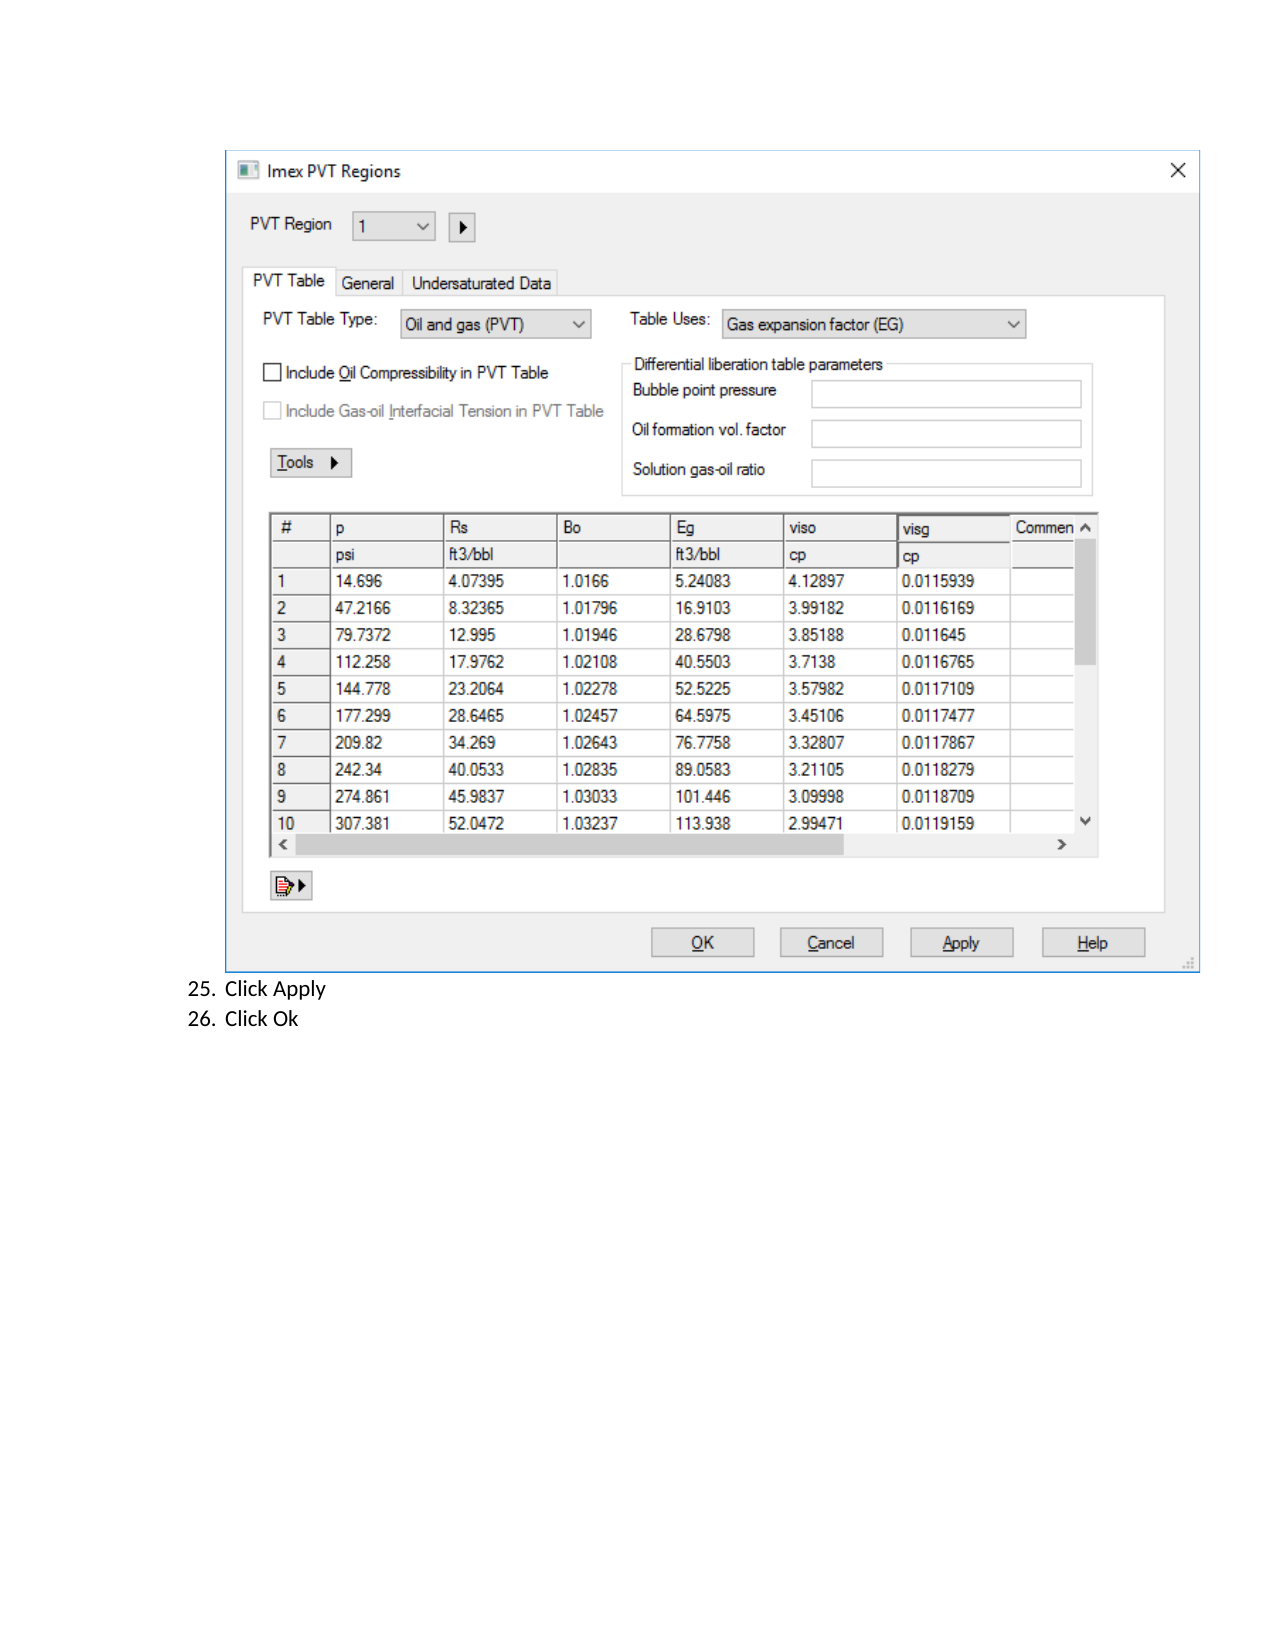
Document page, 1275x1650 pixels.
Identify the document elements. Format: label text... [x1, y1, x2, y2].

picture [225, 150, 1200, 973]
list Click Apply [187, 974, 1125, 1002]
list Click Ok [187, 1004, 1125, 1033]
